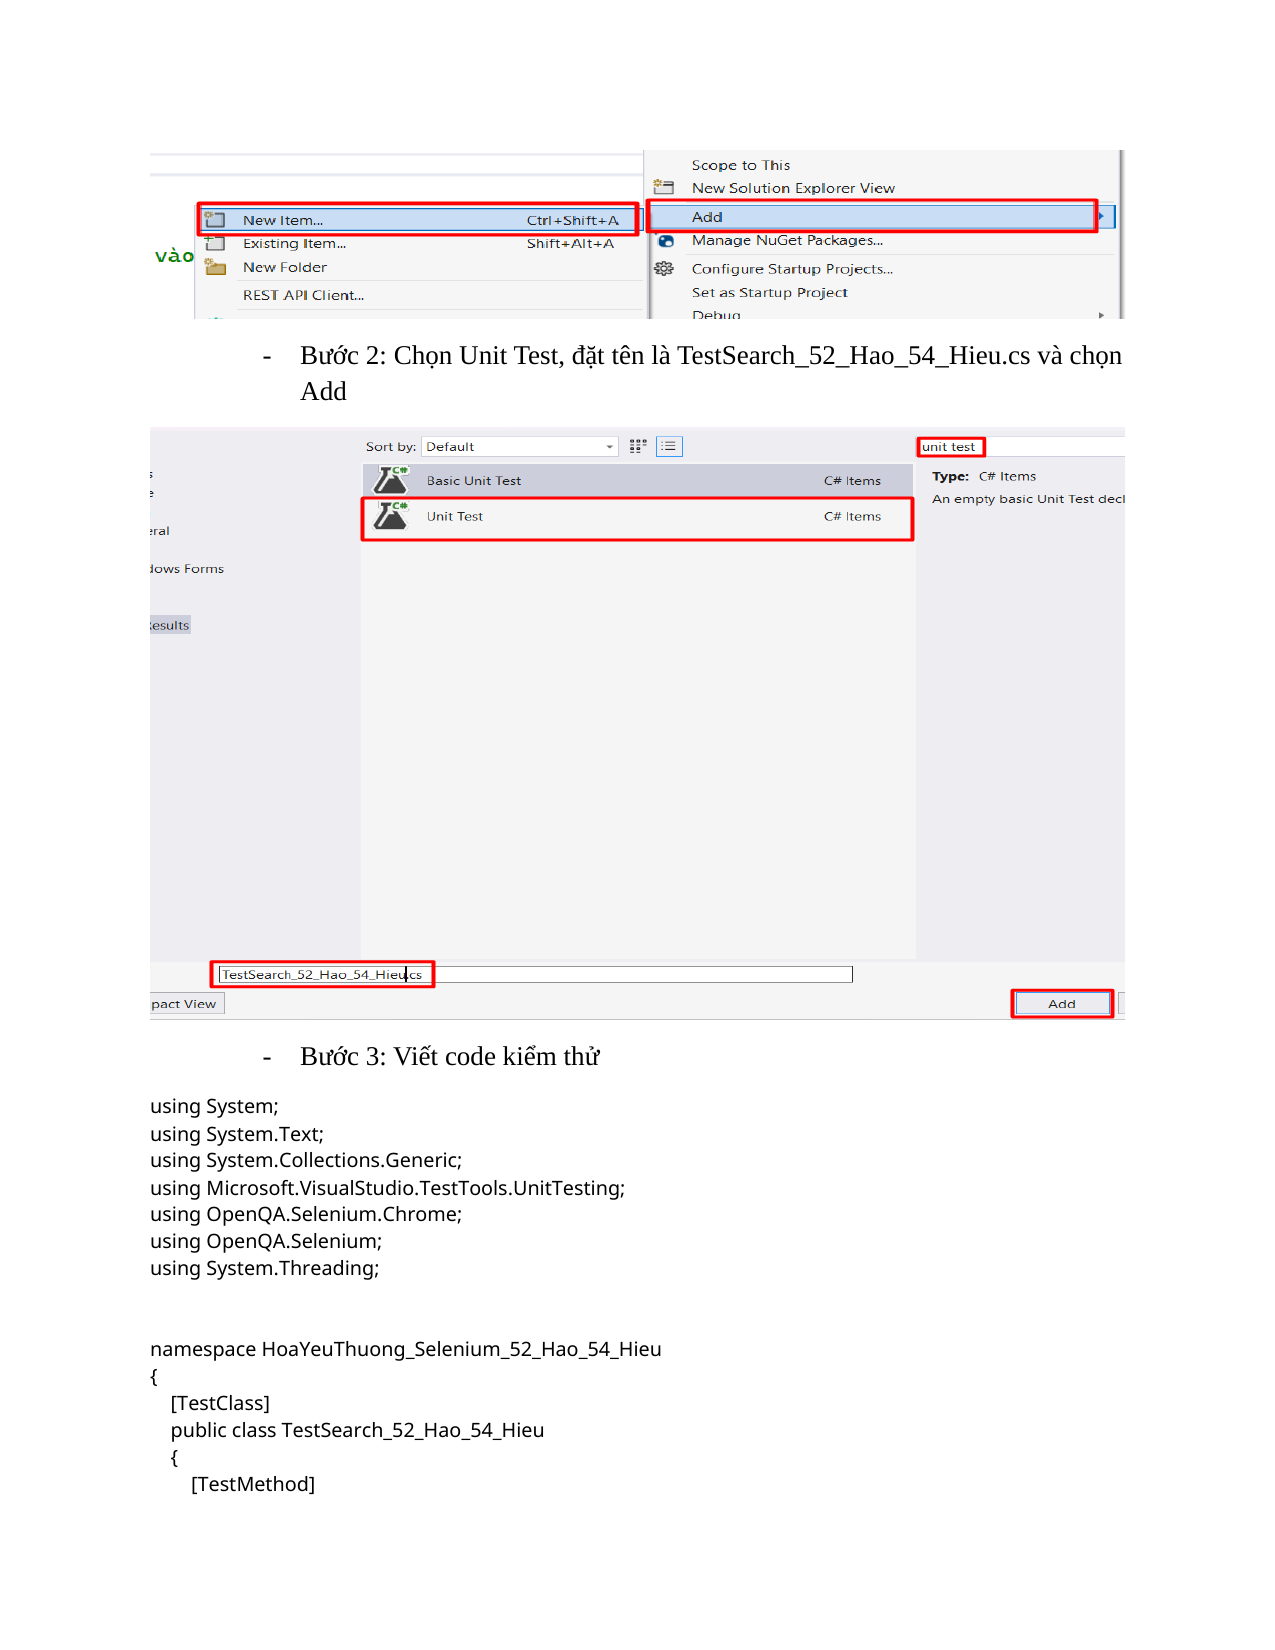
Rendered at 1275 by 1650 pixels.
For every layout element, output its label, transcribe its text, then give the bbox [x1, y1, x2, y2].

list Bước 2: Chọn Unit Test, đặt tên là TestSearch_52_Hao_54_Hieu.cs và chọn Add [262, 339, 1125, 406]
text using Microsoft.VisualStudio.TestTools.UnitTesting; [150, 1174, 1125, 1201]
text namespace HoaYeuThuong_Selenium_52_Hao_54_Hieu [150, 1336, 1125, 1363]
picture [150, 427, 1125, 1020]
list Bước 3: Viết code kiểm thử [262, 1040, 1125, 1072]
text { [150, 1363, 1125, 1389]
text [TestMethod] [150, 1471, 1125, 1497]
text { [150, 1443, 1125, 1471]
text using System; [150, 1093, 1125, 1120]
text using System.Text; [150, 1120, 1125, 1147]
text using OpenQA.Selenium.Chrome; [150, 1201, 1125, 1228]
text [TestClass] [150, 1389, 1125, 1417]
text using System.Collections.Generic; [150, 1147, 1125, 1174]
picture [150, 150, 1125, 319]
text using System.Threading; [150, 1255, 1125, 1282]
text public class TestSearch_52_Hao_54_Hieu [150, 1417, 1125, 1443]
text using OpenQA.Selenium; [150, 1228, 1125, 1255]
